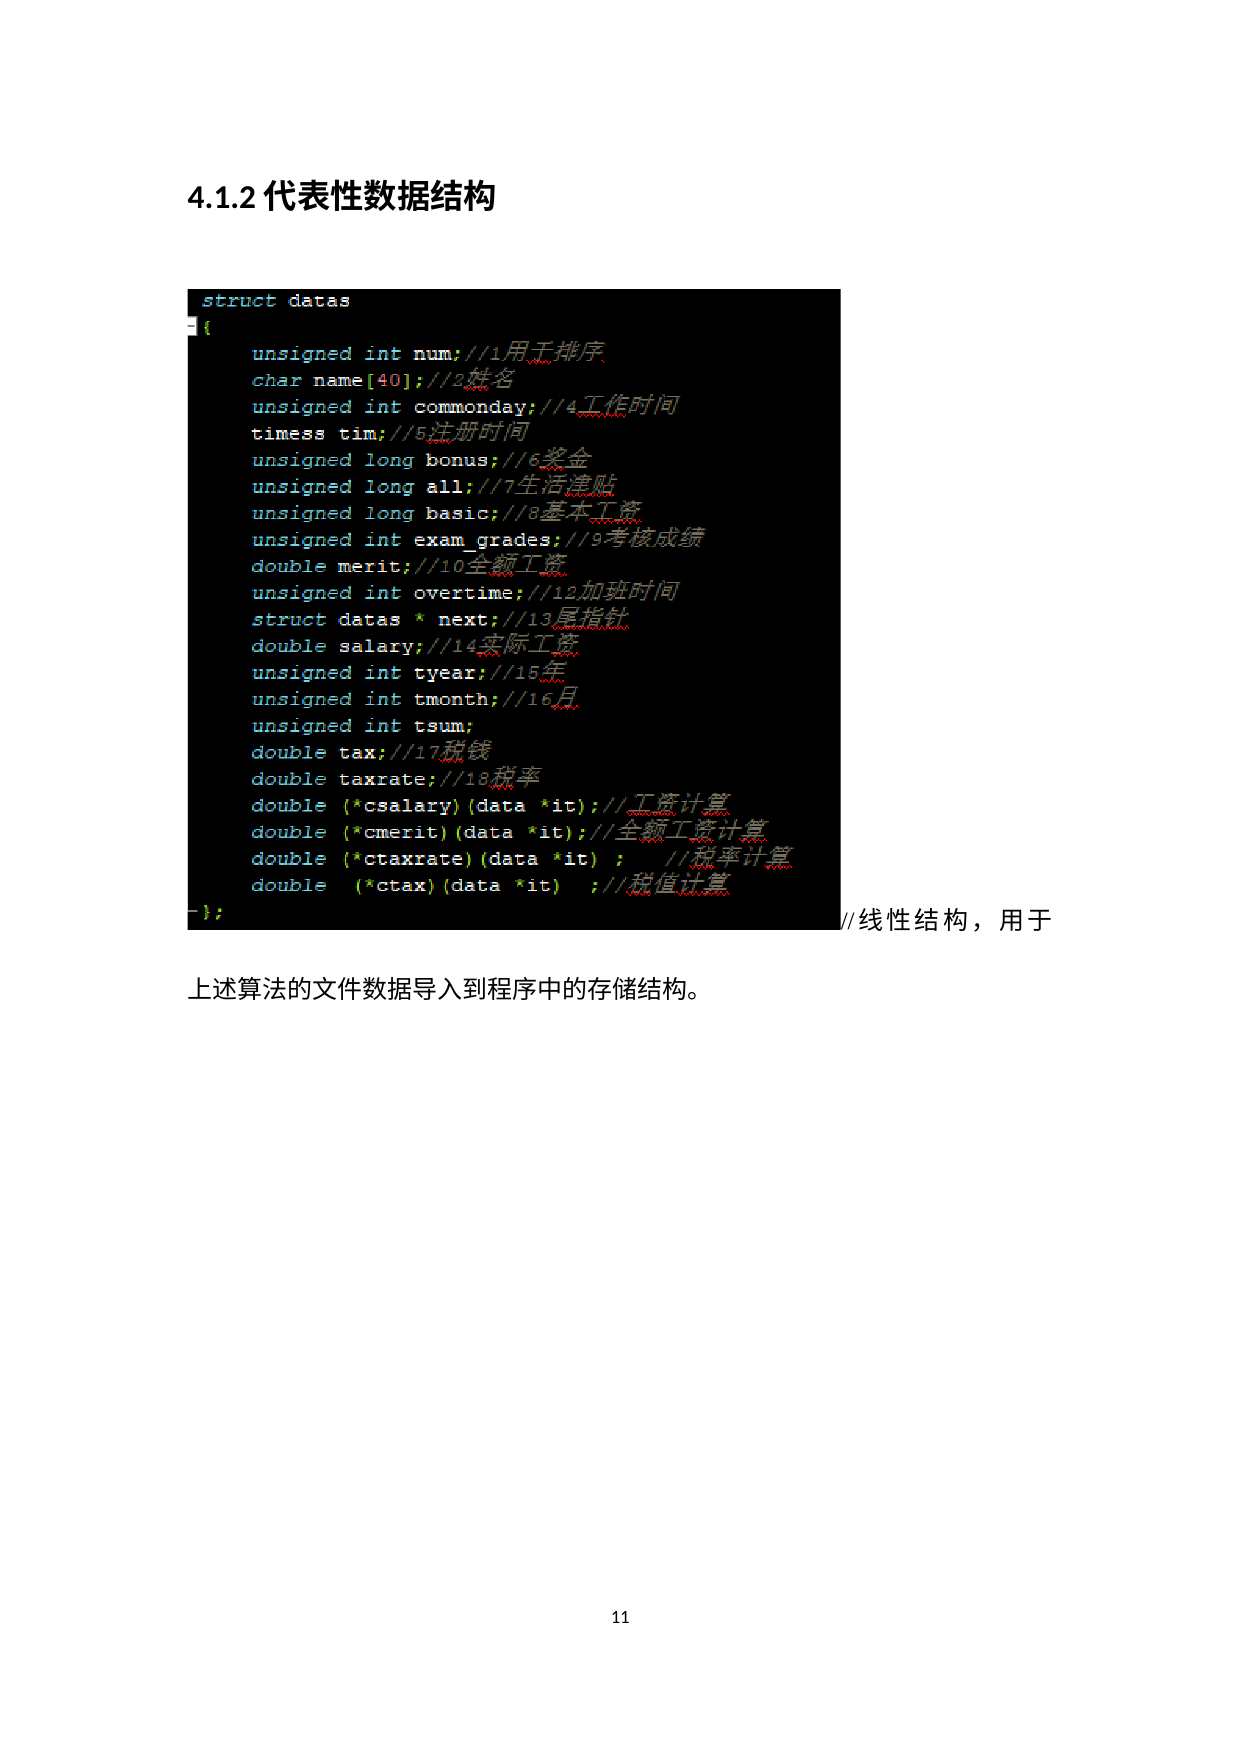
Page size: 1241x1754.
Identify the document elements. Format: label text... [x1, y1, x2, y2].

picture [187, 289, 841, 930]
subtitle 4.1.2 代表性数据结构 [187, 162, 1053, 227]
